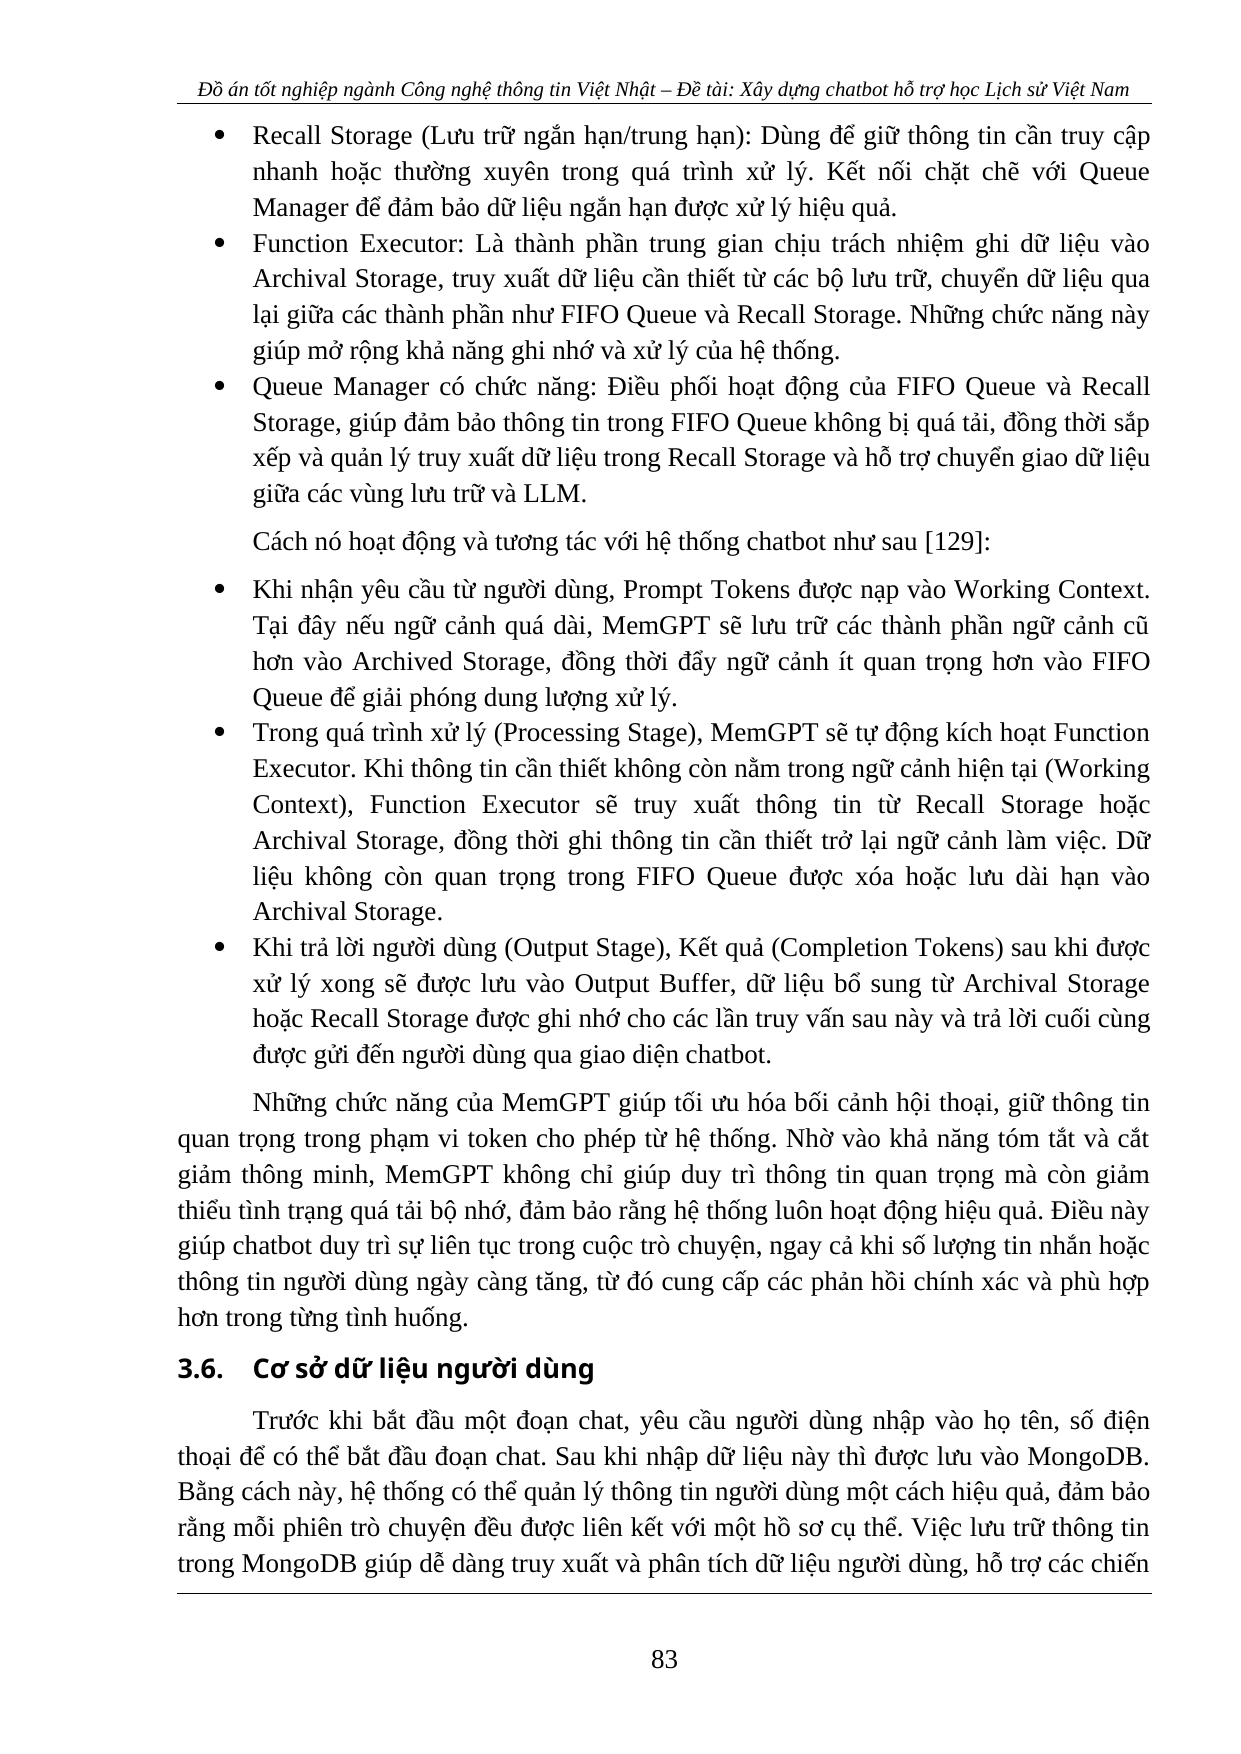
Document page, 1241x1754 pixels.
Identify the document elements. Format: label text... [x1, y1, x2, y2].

subtitle Cơ sở dữ liệu người dùng [177, 1349, 1152, 1386]
list Trong quá trình xử lý (Processing Stage), MemGPT sẽ tự động kích hoạt Function Executor. Khi thông tin cần thiết không còn nằm trong ngữ cảnh hiện tại (Working Context), Function Executor sẽ truy xuất thông tin từ Recall Storage hoặc Archival Storage, đồng thời ghi thông tin cần thiết trở lại ngữ cảnh làm việc. Dữ liệu không còn quan trọng trong FIFO Queue được xóa hoặc lưu dài hạn vào Archival Storage. [215, 717, 1152, 926]
list Queue Manager có chức năng: Điều phối hoạt động của FIFO Queue và Recall Storage, giúp đảm bảo thông tin trong FIFO Queue không bị quá tải, đồng thời sắp xếp và quản lý truy xuất dữ liệu trong Recall Storage và hỗ trợ chuyển giao dữ liệu giữa các vùng lưu trữ và LLM. [215, 370, 1152, 508]
list Recall Storage (Lưu trữ ngắn hạn/trung hạn): Dùng để giữ thông tin cần truy cập nhanh hoặc thường xuyên trong quá trình xử lý. Kết nối chặt chẽ với Queue Manager để đảm bảo dữ liệu ngắn hạn được xử lý hiệu quả. [215, 119, 1152, 222]
list Function Executor: Là thành phần trung gian chịu trách nhiệm ghi dữ liệu vào Archival Storage, truy xuất dữ liệu cần thiết từ các bộ lưu trữ, chuyển dữ liệu qua lại giữa các thành phần như FIFO Queue và Recall Storage. Những chức năng này giúp mở rộng khả năng ghi nhớ và xử lý của hệ thống. [215, 227, 1152, 365]
text Những chức năng của MemGPT giúp tối ưu hóa bối cảnh hội thoại, giữ thông tin quan trọng trong phạm vi token cho phép từ hệ thống. Nhờ vào khả năng tóm tắt và cắt giảm thông minh, MemGPT không chỉ giúp duy trì thông tin quan trọng mà còn giảm thiểu tình trạng quá tải bộ nhớ, đảm bảo rằng hệ thống luôn hoạt động hiệu quả. Điều này giúp chatbot duy trì sự liên tục trong cuộc trò chuyện, ngay cả khi số lượng tin nhắn hoặc thông tin người dùng ngày càng tăng, từ đó cung cấp các phản hồi chính xác và phù hợp hơn trong từng tình huống. [177, 1087, 1152, 1332]
list Khi nhận yêu cầu từ người dùng, Prompt Tokens được nạp vào Working Context. Tại đây nếu ngữ cảnh quá dài, MemGPT sẽ lưu trữ các thành phần ngữ cảnh cũ hơn vào Archived Storage, đồng thời đẩy ngữ cảnh ít quan trọng hơn vào FIFO Queue để giải phóng dung lượng xử lý. [215, 573, 1152, 712]
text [177, 1404, 1152, 1578]
list Khi trả lời người dùng (Output Stage), Kết quả (Completion Tokens) sau khi được xử lý xong sẽ được lưu vào Output Buffer, dữ liệu bổ sung từ Archival Storage hoặc Recall Storage được ghi nhớ cho các lần truy vấn sau này và trả lời cuối cùng được gửi đến người dùng qua giao diện chatbot. [215, 931, 1152, 1069]
text Cách nó hoạt động và tương tác với hệ thống chatbot như sau : [177, 525, 1152, 556]
